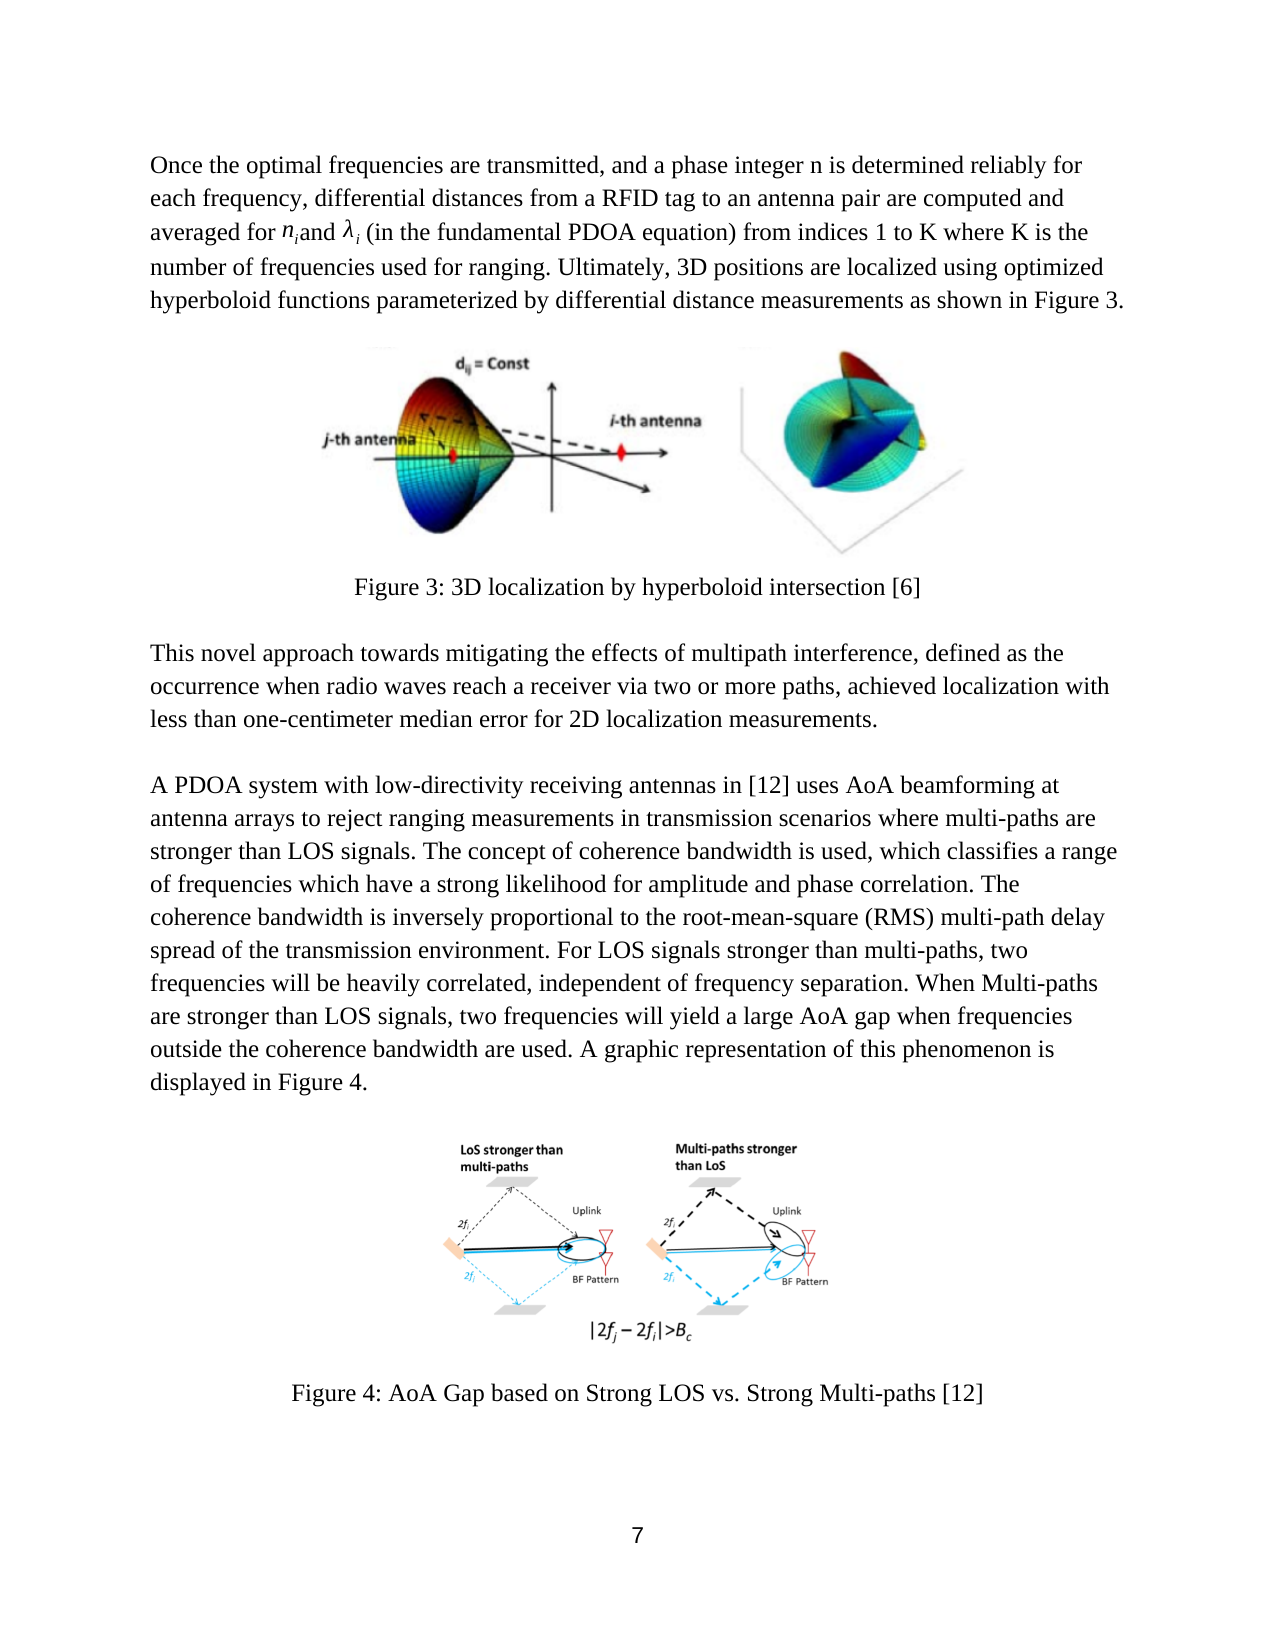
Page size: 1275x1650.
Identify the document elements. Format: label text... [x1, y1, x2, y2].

picture [437, 1133, 838, 1366]
text Figure 4: AoA Gap based on Strong LOS vs. Strong Multi-paths [12] [150, 1378, 1125, 1407]
picture [297, 347, 978, 568]
text Figure 3: 3D localization by hyperboloid intersection [6] [150, 572, 1125, 601]
text Once the optimal frequencies are transmitted, and a phase integer n is determined reliably for each frequency, differential distances from a RFID tag to an antenna pair are computed and averaged for and (in the fundamental PDOA equation) from indices 1 to K where K is the number of frequencies used for ranging. Ultimately, 3D positions are localized using optimized hyperboloid functions parameterized by differential distance measurements as shown in Figure 3. [150, 150, 1125, 313]
text A PDOA system with low-directivity receiving antennas in [12] uses AoA beamforming at antenna arrays to reject ranging measurements in transmission scenarios where multi-paths are stronger than LOS signals. The concept of coherence bandwidth is used, which classifies a range of frequencies which have a strong likelihood for amplitude and phase correlation. The coherence bandwidth is inversely proportional to the root-mean-square (RMS) multi-path delay spread of the transmission environment. For LOS signals stronger than multi-paths, two frequencies will be heavily correlated, independent of frequency separation. When Multi-paths are stronger than LOS signals, two frequencies will yield a large AoA gap when frequencies outside the coherence bandwidth are used. A graphic representation of this phenomenon is displayed in Figure 4. [150, 770, 1125, 1096]
text This novel approach towards mitigating the effects of multipath interference, defined as the occurrence when radio waves reach a receiver via two or more paths, achieved localization with less than one-centimeter median error for 2D localization measurements. [150, 638, 1125, 733]
